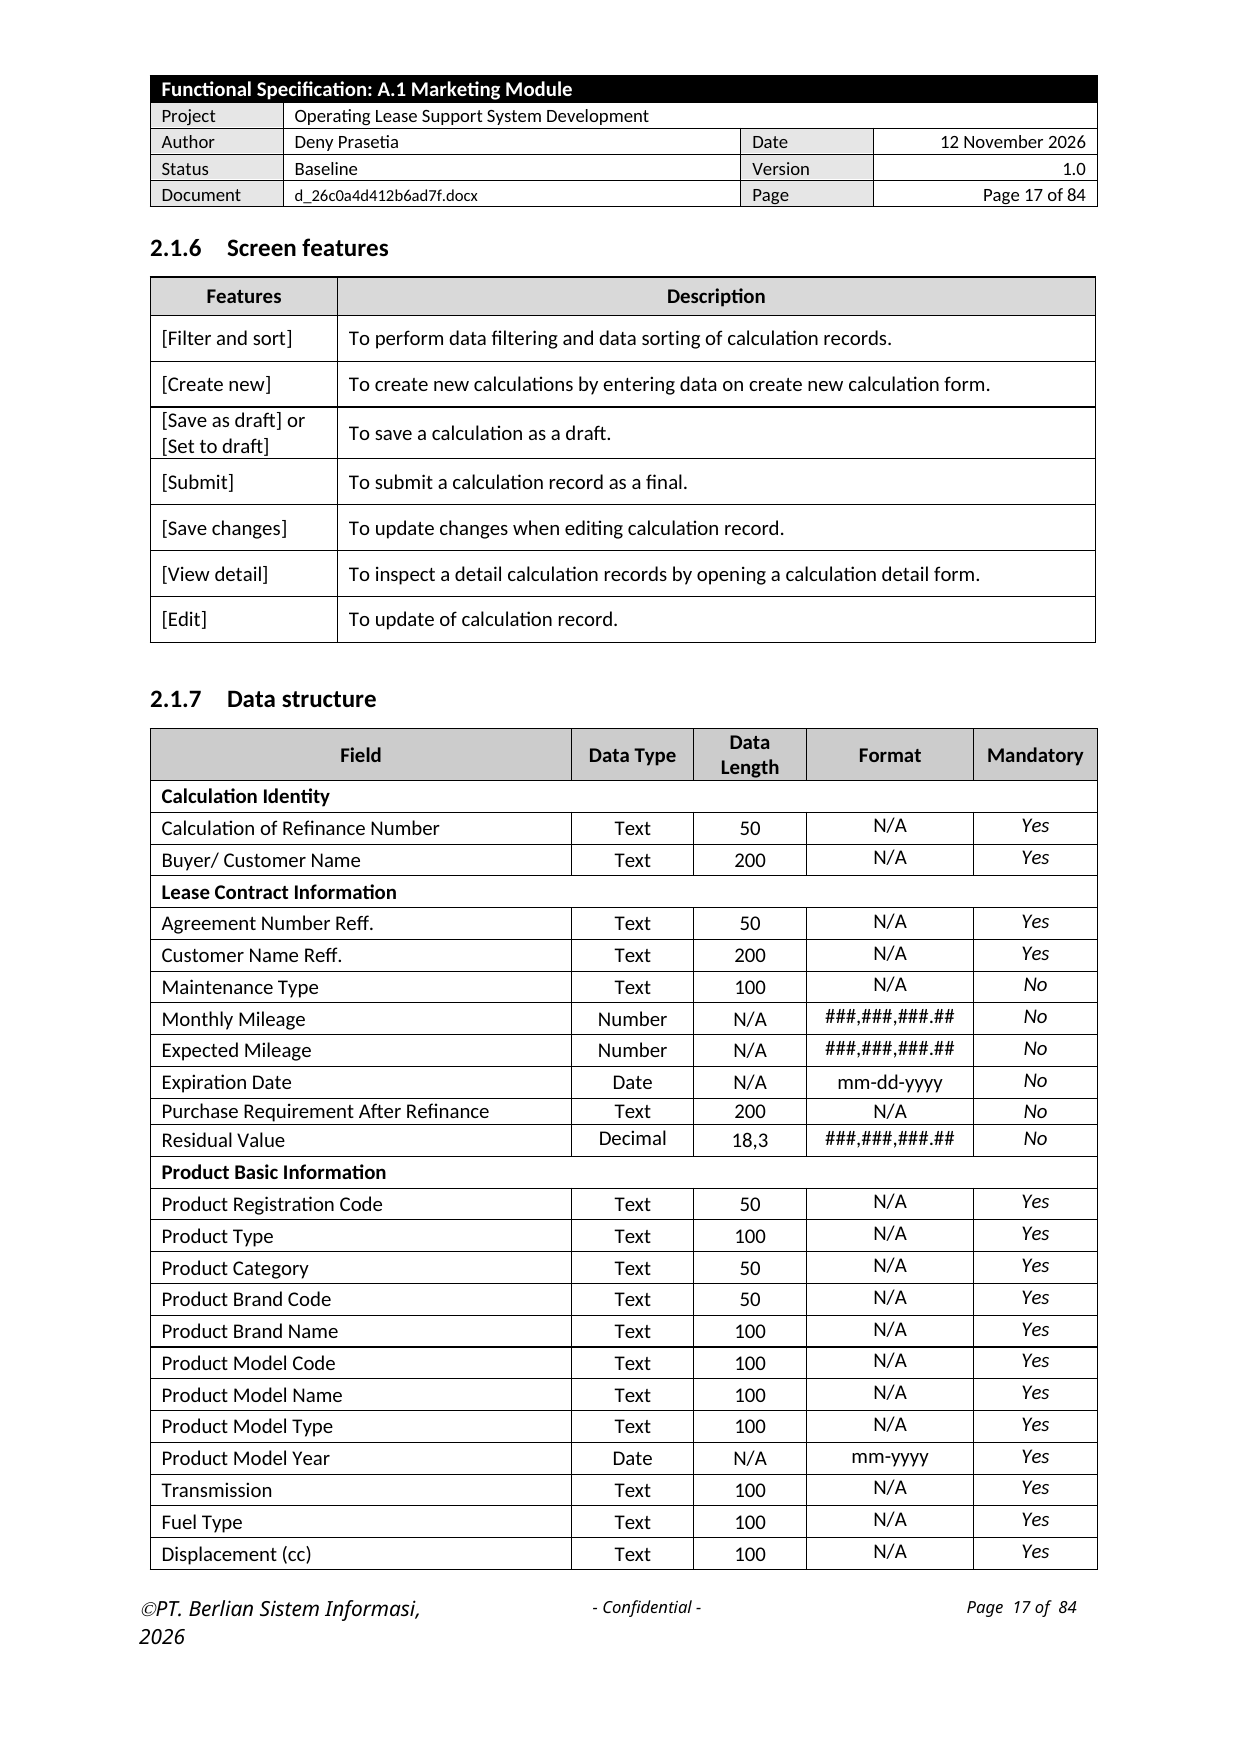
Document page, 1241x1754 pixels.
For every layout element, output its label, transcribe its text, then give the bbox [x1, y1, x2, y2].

table_cell Calculation Identity [151, 781, 1097, 812]
table_cell Yes [974, 1252, 1097, 1283]
table_cell 100 [694, 1411, 806, 1442]
table_cell [Submit] [151, 459, 337, 504]
table_cell N/A [807, 1252, 973, 1283]
table_header Mandatory [974, 729, 1097, 780]
table_cell Yes [974, 845, 1097, 875]
table_cell 100 [694, 1316, 806, 1346]
table_cell Transmission [151, 1475, 571, 1505]
table_cell 200 [694, 940, 806, 971]
table_cell N/A [694, 1035, 806, 1066]
table_cell 200 [694, 1099, 806, 1124]
table_cell Fuel Type [151, 1506, 571, 1537]
table_cell N/A [807, 1506, 973, 1537]
table_cell mm-dd-yyyy [807, 1067, 973, 1098]
table_cell N/A [807, 1411, 973, 1442]
table_header Format [807, 729, 973, 780]
table_header Data Length [694, 729, 806, 780]
table_cell Product Registration Code [151, 1189, 571, 1219]
table_cell N/A [807, 908, 973, 939]
table_cell N/A [807, 940, 973, 971]
table_cell 100 [694, 1379, 806, 1410]
table_cell [Filter and sort] [151, 316, 337, 361]
table_cell mm-yyyy [807, 1443, 973, 1473]
table_cell N/A [807, 1220, 973, 1251]
table_cell N/A [807, 1379, 973, 1410]
table_cell Yes [974, 1316, 1097, 1346]
table_cell N/A [807, 845, 973, 875]
table_cell Product Brand Name [151, 1316, 571, 1346]
table_cell Text [572, 1220, 693, 1251]
table_cell Buyer/ Customer Name [151, 845, 571, 875]
table_cell Text [572, 845, 693, 875]
table_cell Monthly Mileage [151, 1003, 571, 1034]
table_cell [View detail] [151, 551, 337, 596]
table_cell Expiration Date [151, 1067, 571, 1098]
table_cell Maintenance Type [151, 972, 571, 1002]
table_cell ###,###,###.## [807, 1035, 973, 1066]
table_cell Product Type [151, 1220, 571, 1251]
table_cell Yes [974, 1379, 1097, 1410]
table_header Data Type [572, 729, 693, 780]
table_cell Yes [974, 1411, 1097, 1442]
table_cell N/A [694, 1067, 806, 1098]
table_cell Yes [974, 1538, 1097, 1569]
table_cell N/A [694, 1003, 806, 1034]
table_cell N/A [807, 1538, 973, 1569]
table_cell Agreement Number Reff. [151, 908, 571, 939]
table_cell Yes [974, 908, 1097, 939]
table_cell Displacement (cc) [151, 1538, 571, 1569]
table_cell [Edit] [151, 597, 337, 642]
table_cell 50 [694, 813, 806, 843]
table_cell Expected Mileage [151, 1035, 571, 1066]
table_cell Customer Name Reff. [151, 940, 571, 971]
subtitle Screen features [150, 232, 1090, 263]
table_cell N/A [807, 1348, 973, 1378]
table_cell Yes [974, 1220, 1097, 1251]
table_cell N/A [694, 1443, 806, 1473]
table_header Features [151, 278, 337, 315]
table_cell N/A [807, 1099, 973, 1124]
table_cell Product Brand Code [151, 1284, 571, 1315]
table_cell Yes [974, 813, 1097, 843]
table_cell 200 [694, 845, 806, 875]
table_cell Calculation of Refinance Number [151, 813, 571, 843]
table_cell 50 [694, 908, 806, 939]
table_cell No [974, 1003, 1097, 1034]
table_cell N/A [807, 1189, 973, 1219]
table_cell No [974, 1099, 1097, 1124]
table_cell Product Category [151, 1252, 571, 1283]
table_cell 100 [694, 1506, 806, 1537]
table_cell No [974, 1035, 1097, 1066]
table_cell [Create new] [151, 362, 337, 406]
table_cell Product Model Year [151, 1443, 571, 1473]
table_cell N/A [807, 813, 973, 843]
table_cell Text [572, 1475, 693, 1505]
table_cell Date [572, 1443, 693, 1473]
table_cell To submit a calculation record as a final. [338, 459, 1095, 504]
table_cell Date [572, 1067, 693, 1098]
table_cell Product Model Code [151, 1348, 571, 1378]
table_cell 50 [694, 1284, 806, 1315]
table_cell Yes [974, 940, 1097, 971]
table_cell ###,###,###.## [807, 1125, 973, 1156]
table_cell Lease Contract Information [151, 876, 1097, 907]
table_cell No [974, 1125, 1097, 1156]
table_cell Number [572, 1035, 693, 1066]
table_cell Text [572, 1379, 693, 1410]
table_cell Yes [974, 1475, 1097, 1505]
table_cell Text [572, 1411, 693, 1442]
table_cell Product Model Type [151, 1411, 571, 1442]
table_cell ###,###,###.## [807, 1003, 973, 1034]
table_cell Text [572, 1348, 693, 1378]
table_cell Number [572, 1003, 693, 1034]
table_cell N/A [807, 972, 973, 1002]
table_cell N/A [807, 1284, 973, 1315]
table_cell [Save as draft] or [Set to draft] [151, 408, 337, 458]
table_cell 100 [694, 1220, 806, 1251]
table_cell To inspect a detail calculation records by opening a calculation detail form. [338, 551, 1095, 596]
table_cell To perform data filtering and data sorting of calculation records. [338, 316, 1095, 361]
table_cell Text [572, 1538, 693, 1569]
table_cell Yes [974, 1189, 1097, 1219]
table_cell Purchase Requirement After Refinance [151, 1099, 571, 1124]
table_cell Text [572, 1316, 693, 1346]
table_cell Text [572, 940, 693, 971]
table_cell 50 [694, 1189, 806, 1219]
table_cell Text [572, 1099, 693, 1124]
table_cell Text [572, 908, 693, 939]
table_cell Text [572, 1506, 693, 1537]
subtitle Data structure [150, 684, 1090, 714]
table_cell To save a calculation as a draft. [338, 408, 1095, 458]
table_cell 100 [694, 972, 806, 1002]
table_cell Yes [974, 1348, 1097, 1378]
table_cell To update changes when editing calculation record. [338, 505, 1095, 550]
table_cell 18,3 [694, 1125, 806, 1156]
table_cell To update of calculation record. [338, 597, 1095, 642]
table_cell Decimal [572, 1125, 693, 1156]
table_cell No [974, 972, 1097, 1002]
table_header Field [151, 729, 571, 780]
table_cell Text [572, 1252, 693, 1283]
table_cell No [974, 1067, 1097, 1098]
table_cell [Save changes] [151, 505, 337, 550]
table_cell 100 [694, 1348, 806, 1378]
table_cell N/A [807, 1316, 973, 1346]
table_cell Text [572, 813, 693, 843]
table_cell Yes [974, 1443, 1097, 1473]
table_cell 100 [694, 1538, 806, 1569]
table_cell Product Basic Information [151, 1157, 1097, 1188]
table_cell Yes [974, 1284, 1097, 1315]
table_cell 100 [694, 1475, 806, 1505]
table_cell Residual Value [151, 1125, 571, 1156]
table_cell Yes [974, 1506, 1097, 1537]
table_cell 50 [694, 1252, 806, 1283]
table_cell Product Model Name [151, 1379, 571, 1410]
table_cell To create new calculations by entering data on create new calculation form. [338, 362, 1095, 406]
table_cell N/A [807, 1475, 973, 1505]
table_cell Text [572, 1284, 693, 1315]
table_header Description [338, 278, 1095, 315]
table_cell Text [572, 972, 693, 1002]
table_cell Text [572, 1189, 693, 1219]
